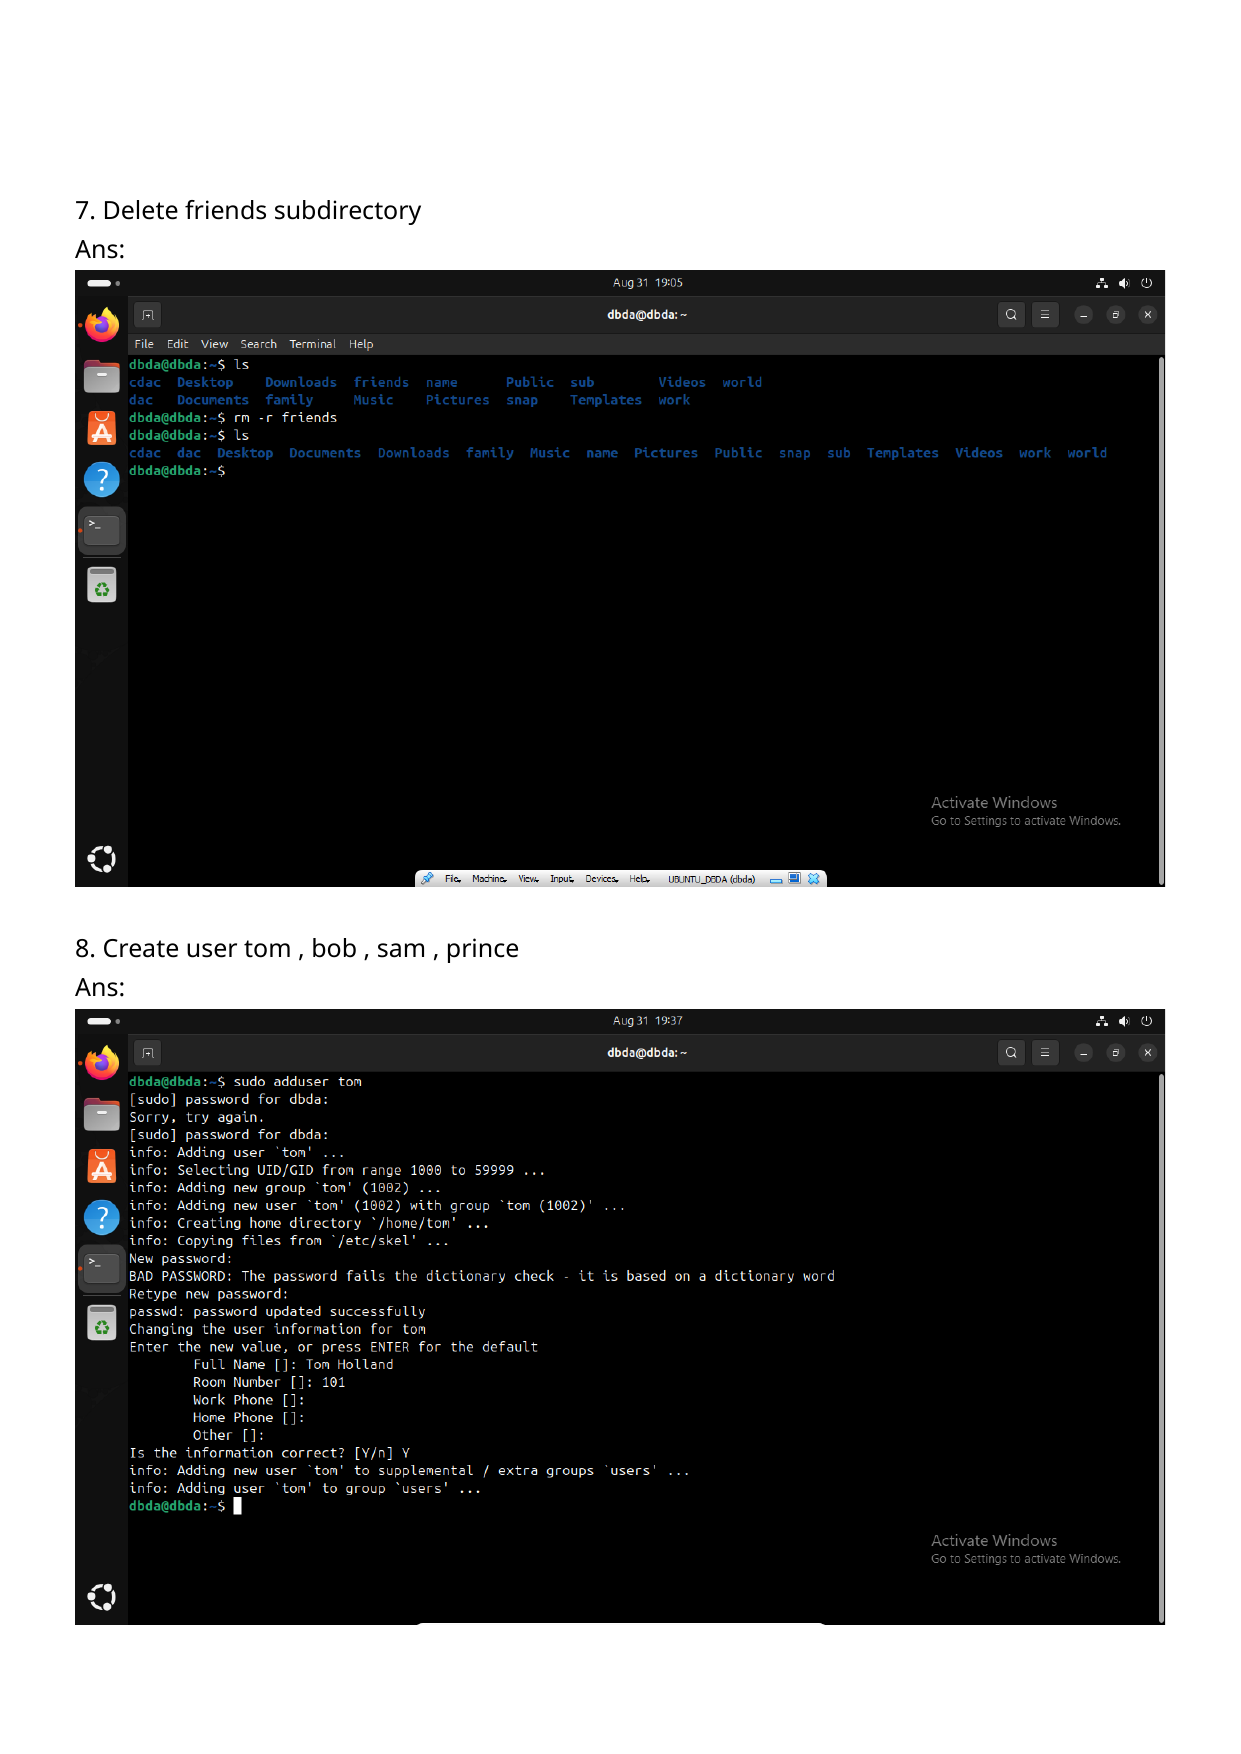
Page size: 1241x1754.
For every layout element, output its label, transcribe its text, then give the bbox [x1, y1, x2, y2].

text Ans: [75, 232, 1165, 270]
picture [75, 1009, 1166, 1625]
text Ans: [75, 970, 1165, 1009]
picture [75, 270, 1166, 887]
text 8. Create user tom , bob , sam , prince [75, 931, 1165, 965]
text 7. Delete friends subdirectory [75, 192, 1165, 227]
